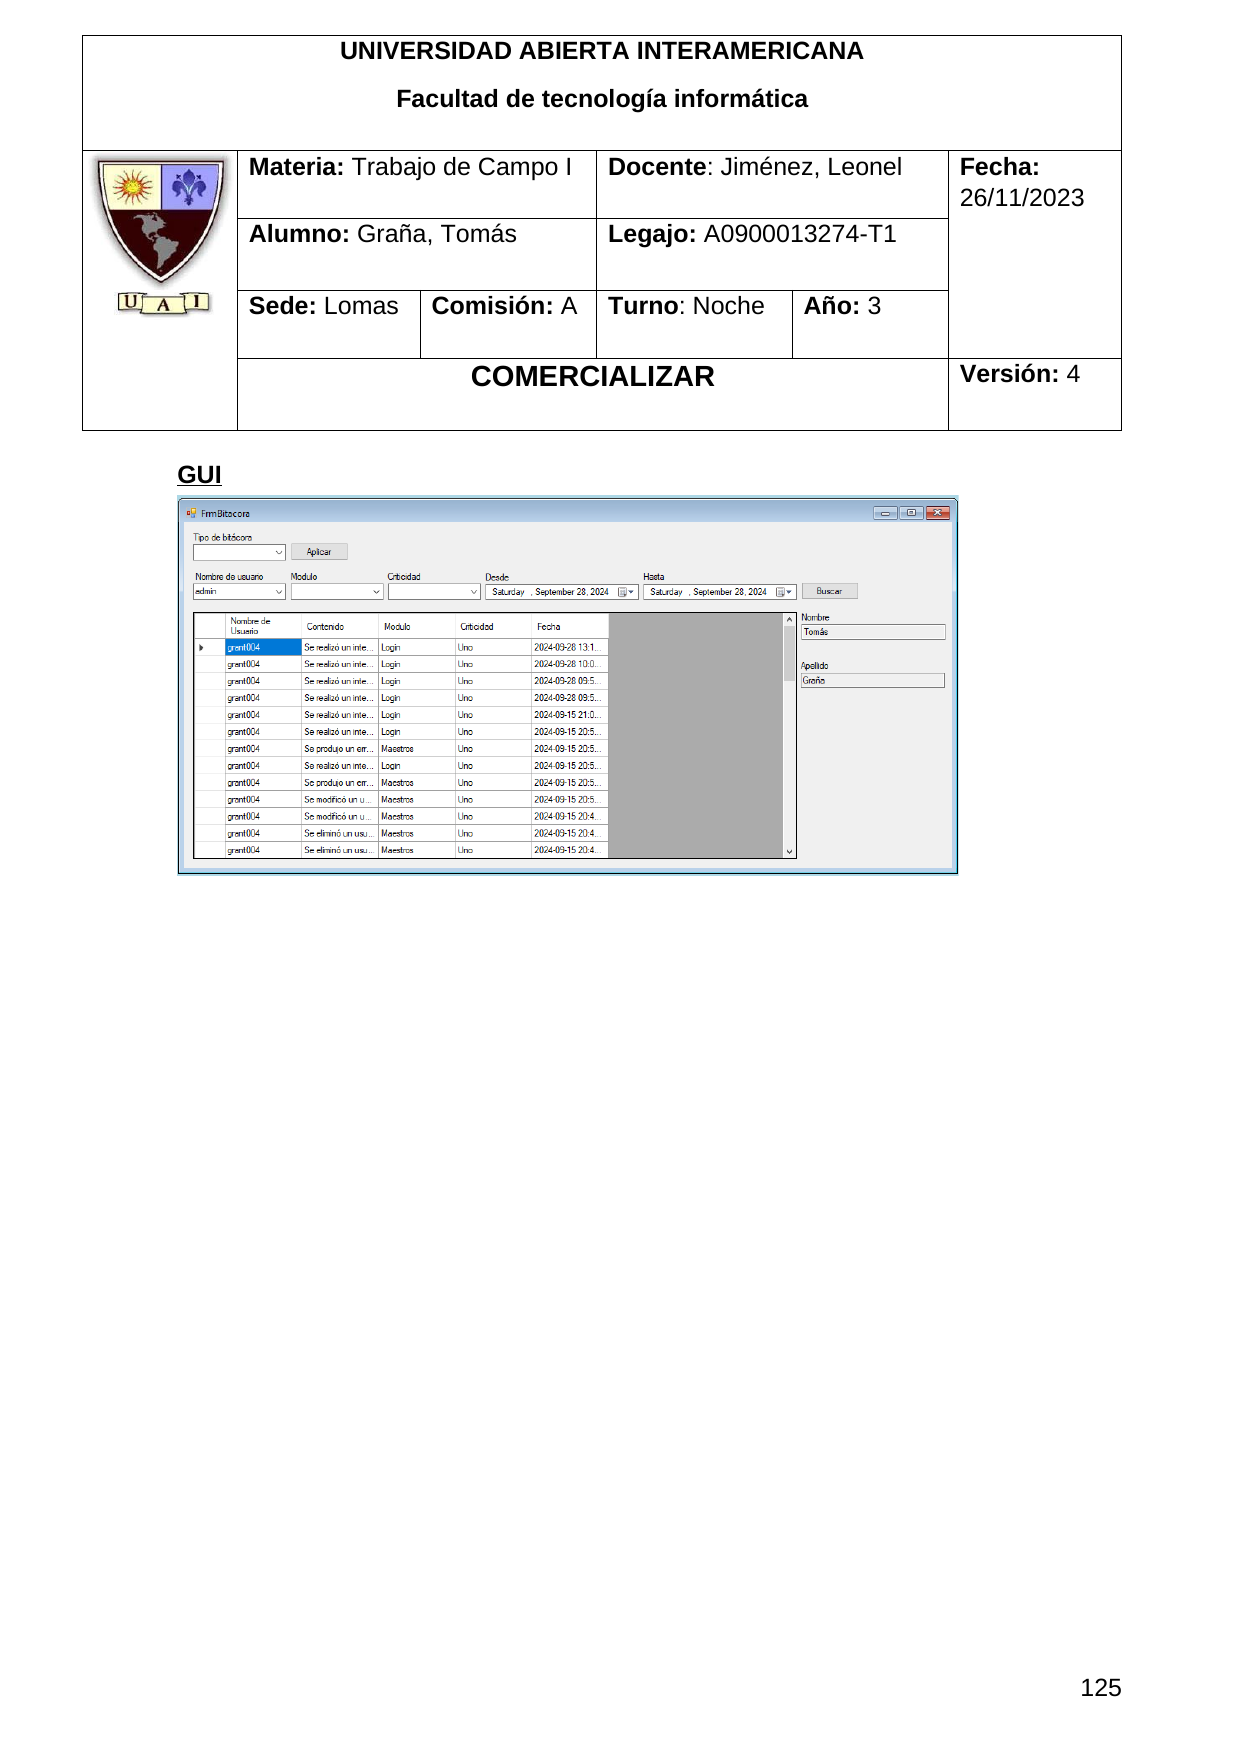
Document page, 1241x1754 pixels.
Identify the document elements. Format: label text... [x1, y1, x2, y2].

picture [87, 151, 234, 320]
picture [177, 495, 959, 876]
subtitle GUI [177, 460, 1122, 488]
